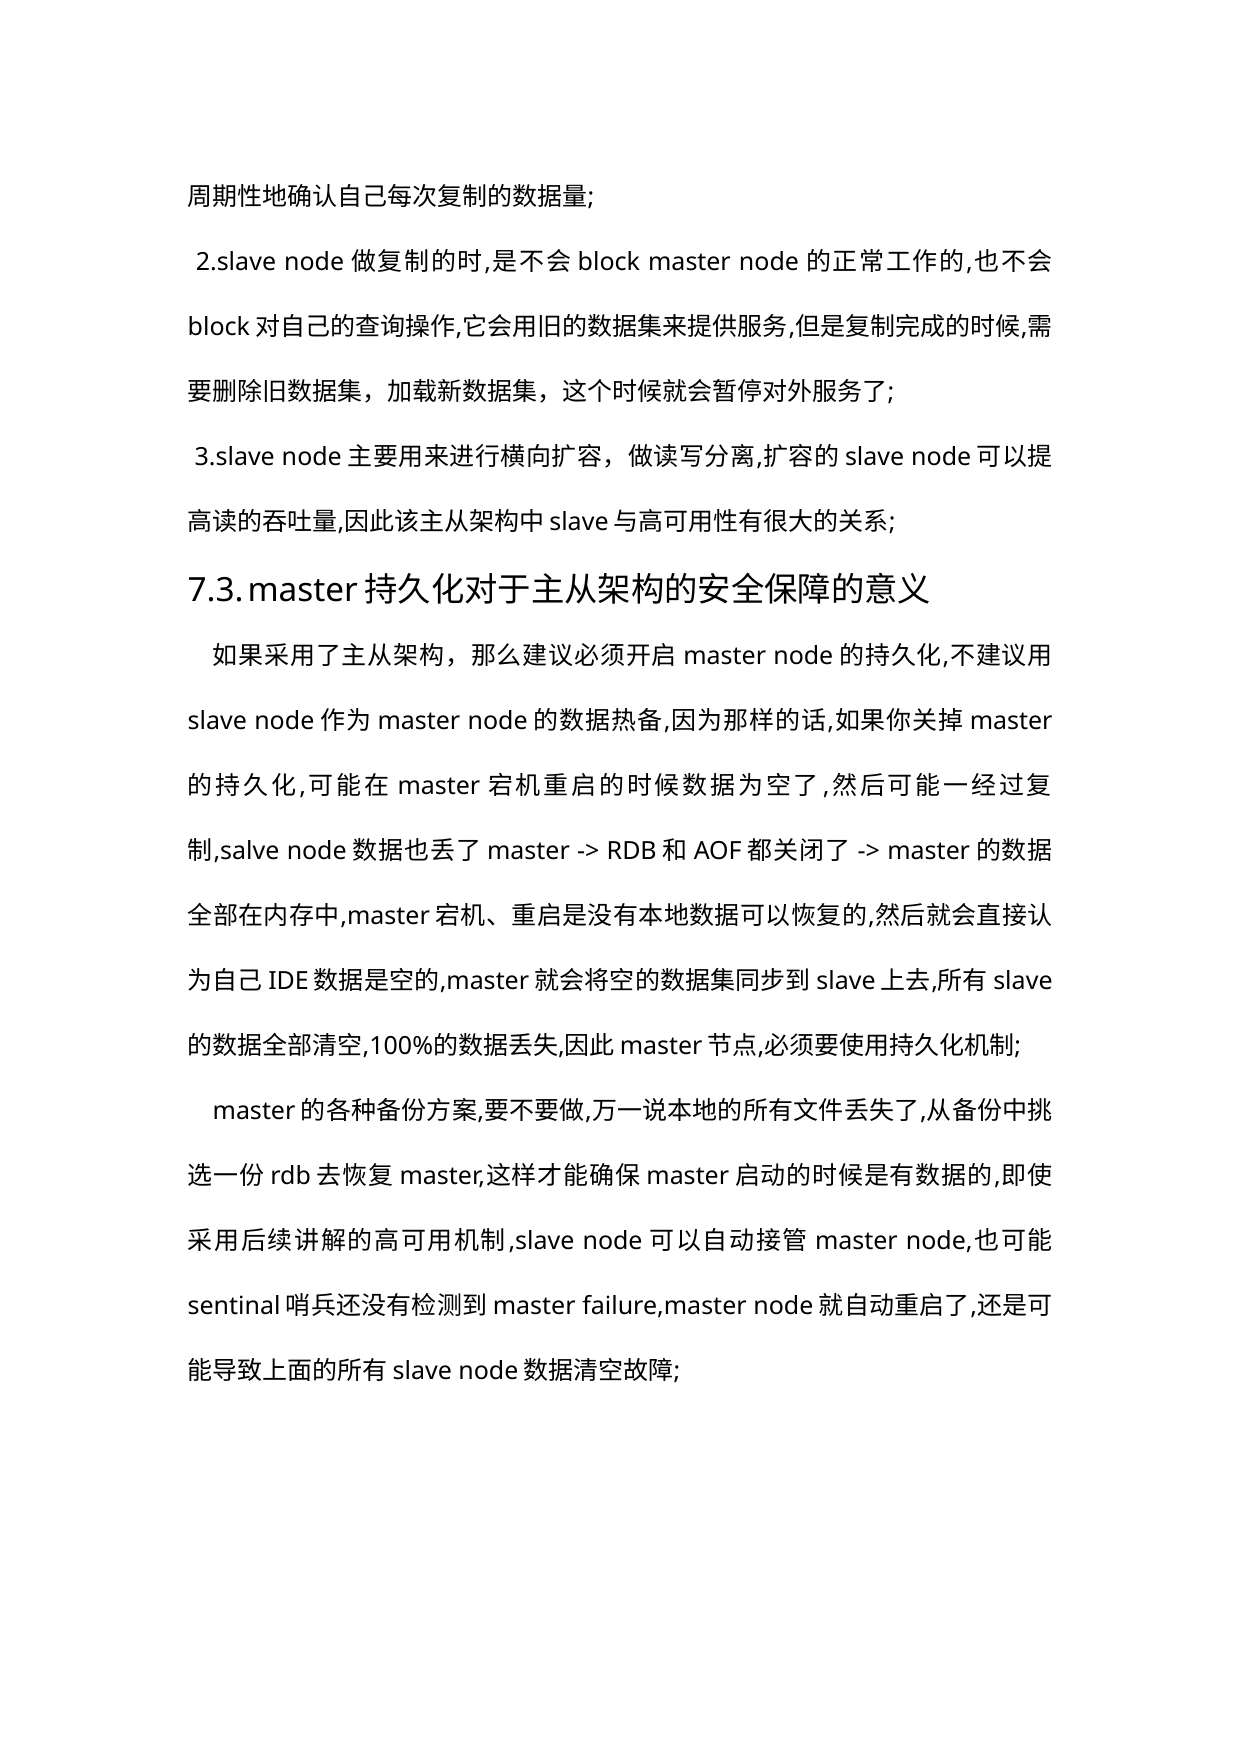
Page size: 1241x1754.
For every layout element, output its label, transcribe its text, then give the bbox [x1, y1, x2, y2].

text 如果采用了主从架构，那么建议必须开启master node的持久化,不建议用slave node作为master node的数据热备,因为那样的话,如果你关掉master的持久化,可能在master宕机重启的时候数据为空了,然后可能一经过复制,salve node数据也丢了master -> RDB和AOF都关闭了 -> master的数据全部在内存中,master宕机、重启是没有本地数据可以恢复的,然后就会直接认为自己IDE数据是空的,master就会将空的数据集同步到slave上去,所有slave的数据全部清空,100%的数据丢失,因此master节点,必须要使用持久化机制; [187, 621, 1053, 1076]
subtitle master持久化对于主从架构的安全保障的意义 [187, 554, 1053, 619]
text 3.slave node主要用来进行横向扩容，做读写分离,扩容的slave node可以提高读的吞吐量,因此该主从架构中slave与高可用性有很大的关系; [187, 422, 1053, 552]
text master的各种备份方案,要不要做,万一说本地的所有文件丢失了,从备份中挑选一份rdb去恢复master,这样才能确保master启动的时候是有数据的,即使采用后续讲解的高可用机制,slave node可以自动接管master node,也可能sentinal哨兵还没有检测到master failure,master node就自动重启了,还是可能导致上面的所有slave node数据清空故障; [187, 1076, 1053, 1401]
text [187, 162, 1053, 227]
text 2.slave node做复制的时,是不会block master node的正常工作的,也不会block对自己的查询操作,它会用旧的数据集来提供服务,但是复制完成的时候,需要删除旧数据集，加载新数据集，这个时候就会暂停对外服务了; [187, 227, 1053, 422]
